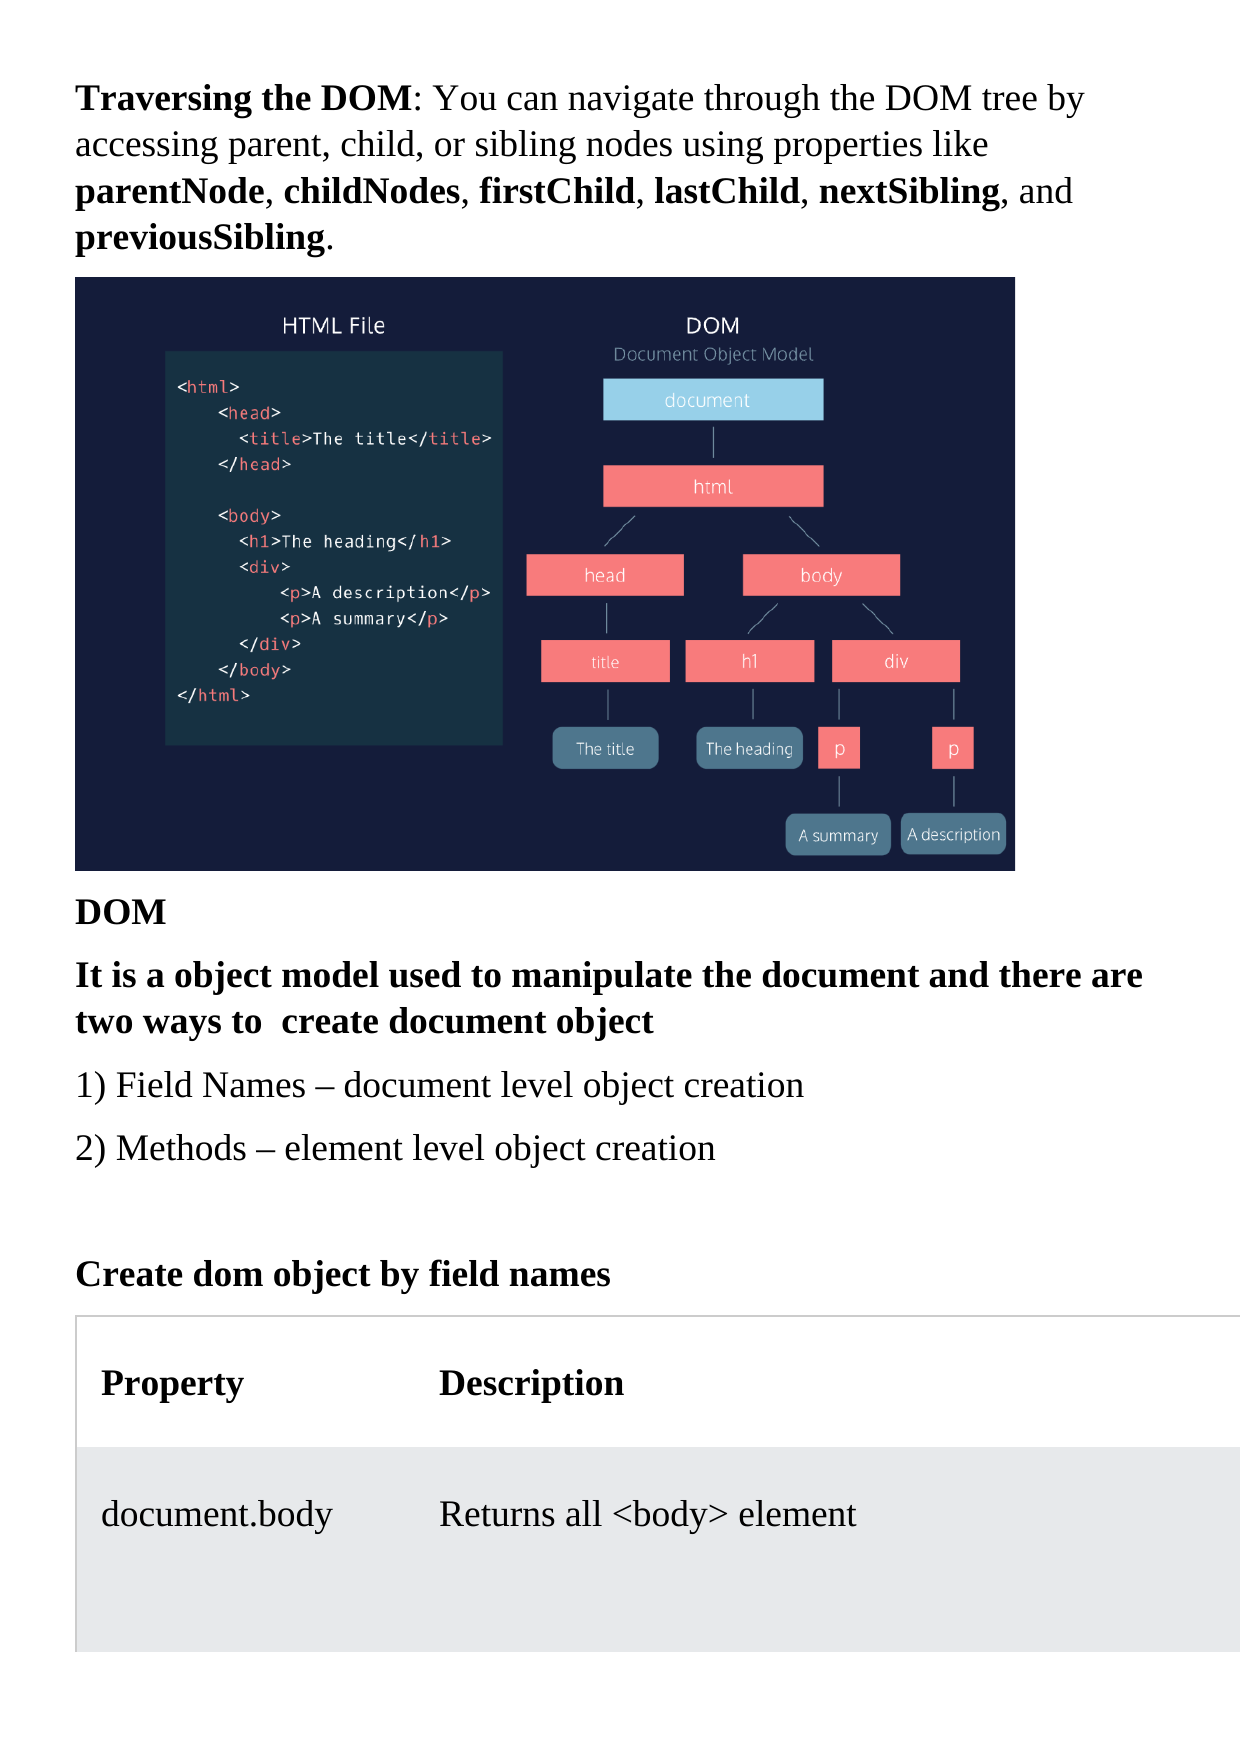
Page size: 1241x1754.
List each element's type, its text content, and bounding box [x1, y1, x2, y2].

text It is a object model used to manipulate the document and there are two ways to create document object [75, 952, 1165, 1042]
text 1) Field Names – document level object creation [75, 1062, 1165, 1105]
text 2) Methods – element level object creation [75, 1125, 1165, 1168]
text Create dom object by field names [75, 1252, 1165, 1295]
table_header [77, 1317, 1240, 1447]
text DOM [75, 889, 1165, 932]
picture [75, 277, 1016, 871]
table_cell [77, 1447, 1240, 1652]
list Traversing the DOM: You can navigate through the DOM tree by accessing parent, child, or sibling nodes using properties like parentNode, childNodes, firstChild, lastChild, nextSibling, and previousSibling. [75, 75, 1165, 258]
